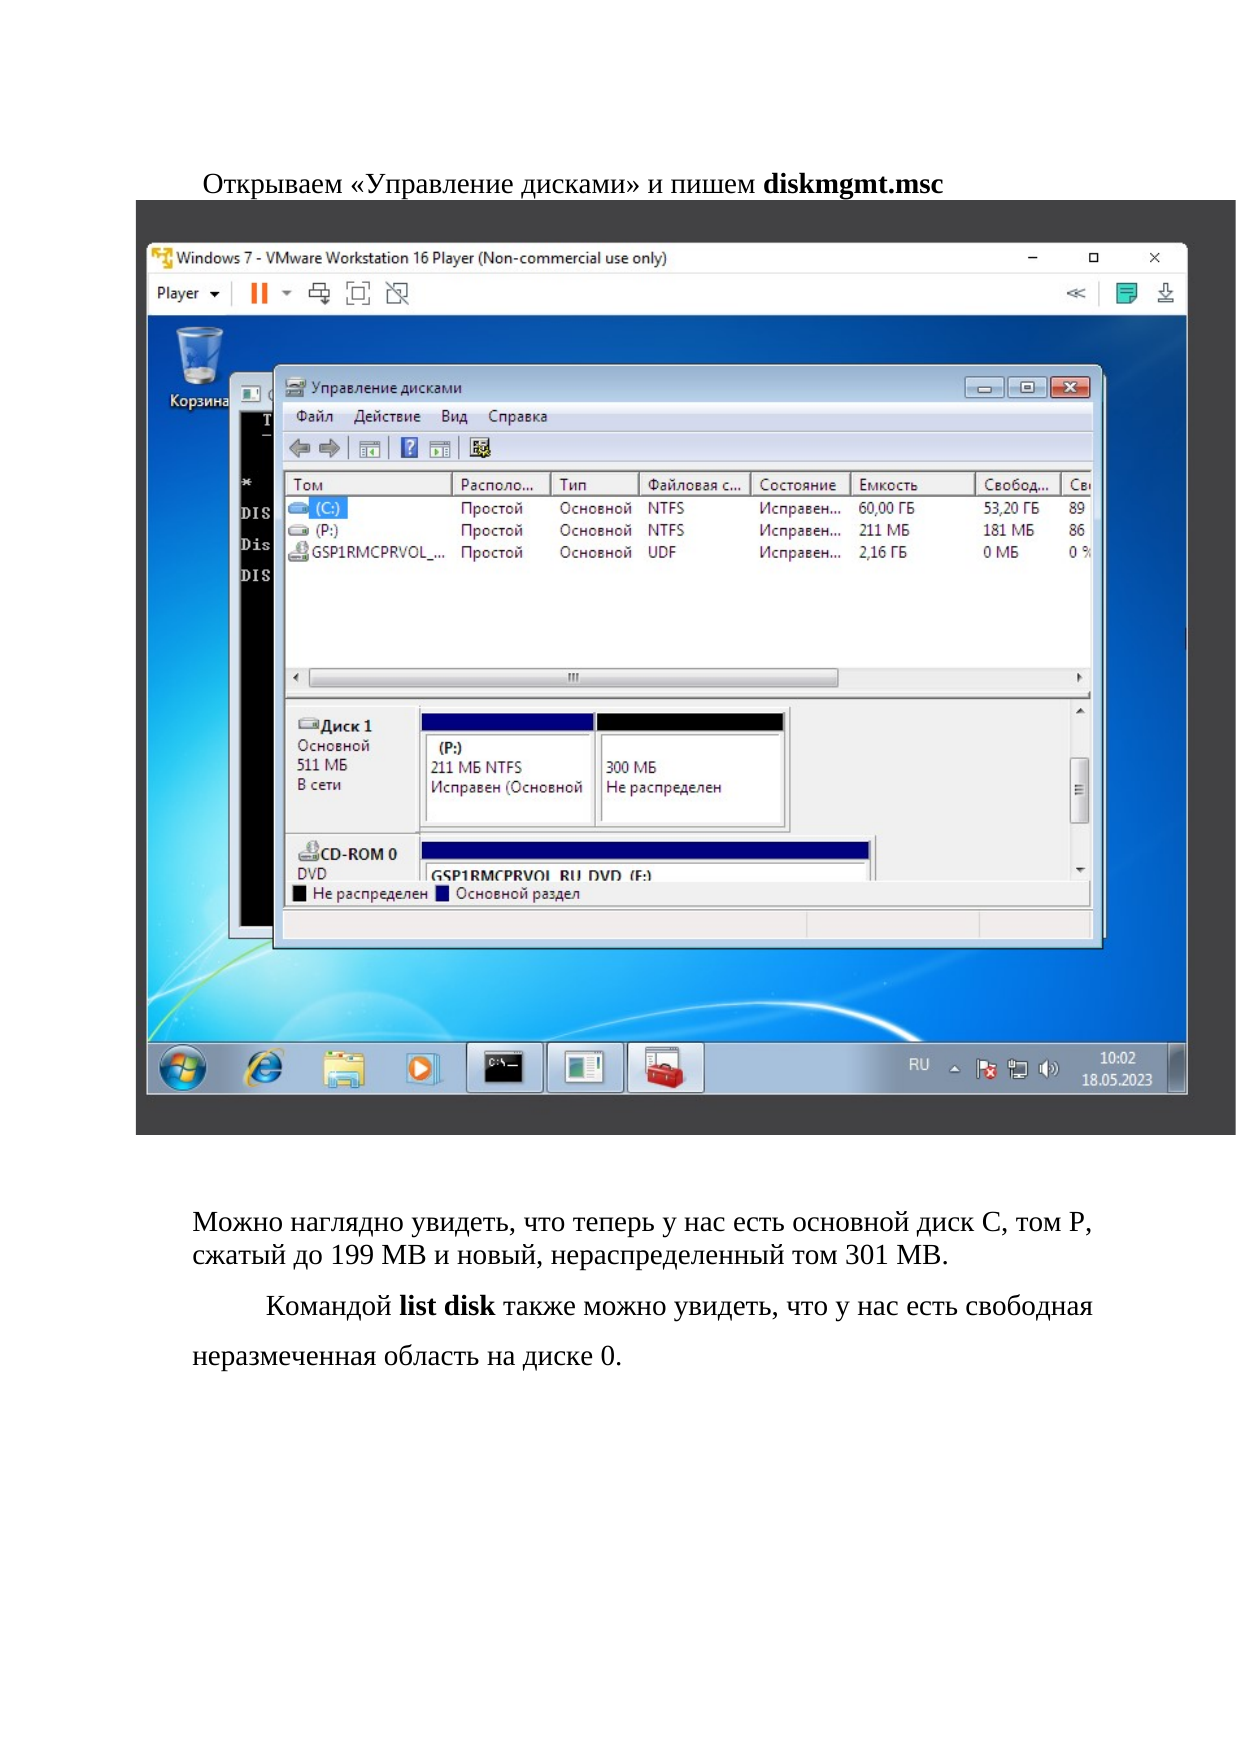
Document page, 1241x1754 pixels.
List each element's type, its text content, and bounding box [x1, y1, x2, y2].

picture [135, 200, 1236, 1135]
text Открываем «Управление дисками» и пишем diskmgmt.msc [202, 167, 1236, 200]
text Можно наглядно увидеть, что теперь у нас есть основной диск C, том Р, сжатый до 199 MB и новый, нераспределенный том 301 MB. [192, 1204, 1153, 1271]
text Командой list disk также можно увидеть, что у нас есть свободная неразмеченная область на диске 0. [192, 1288, 1236, 1371]
